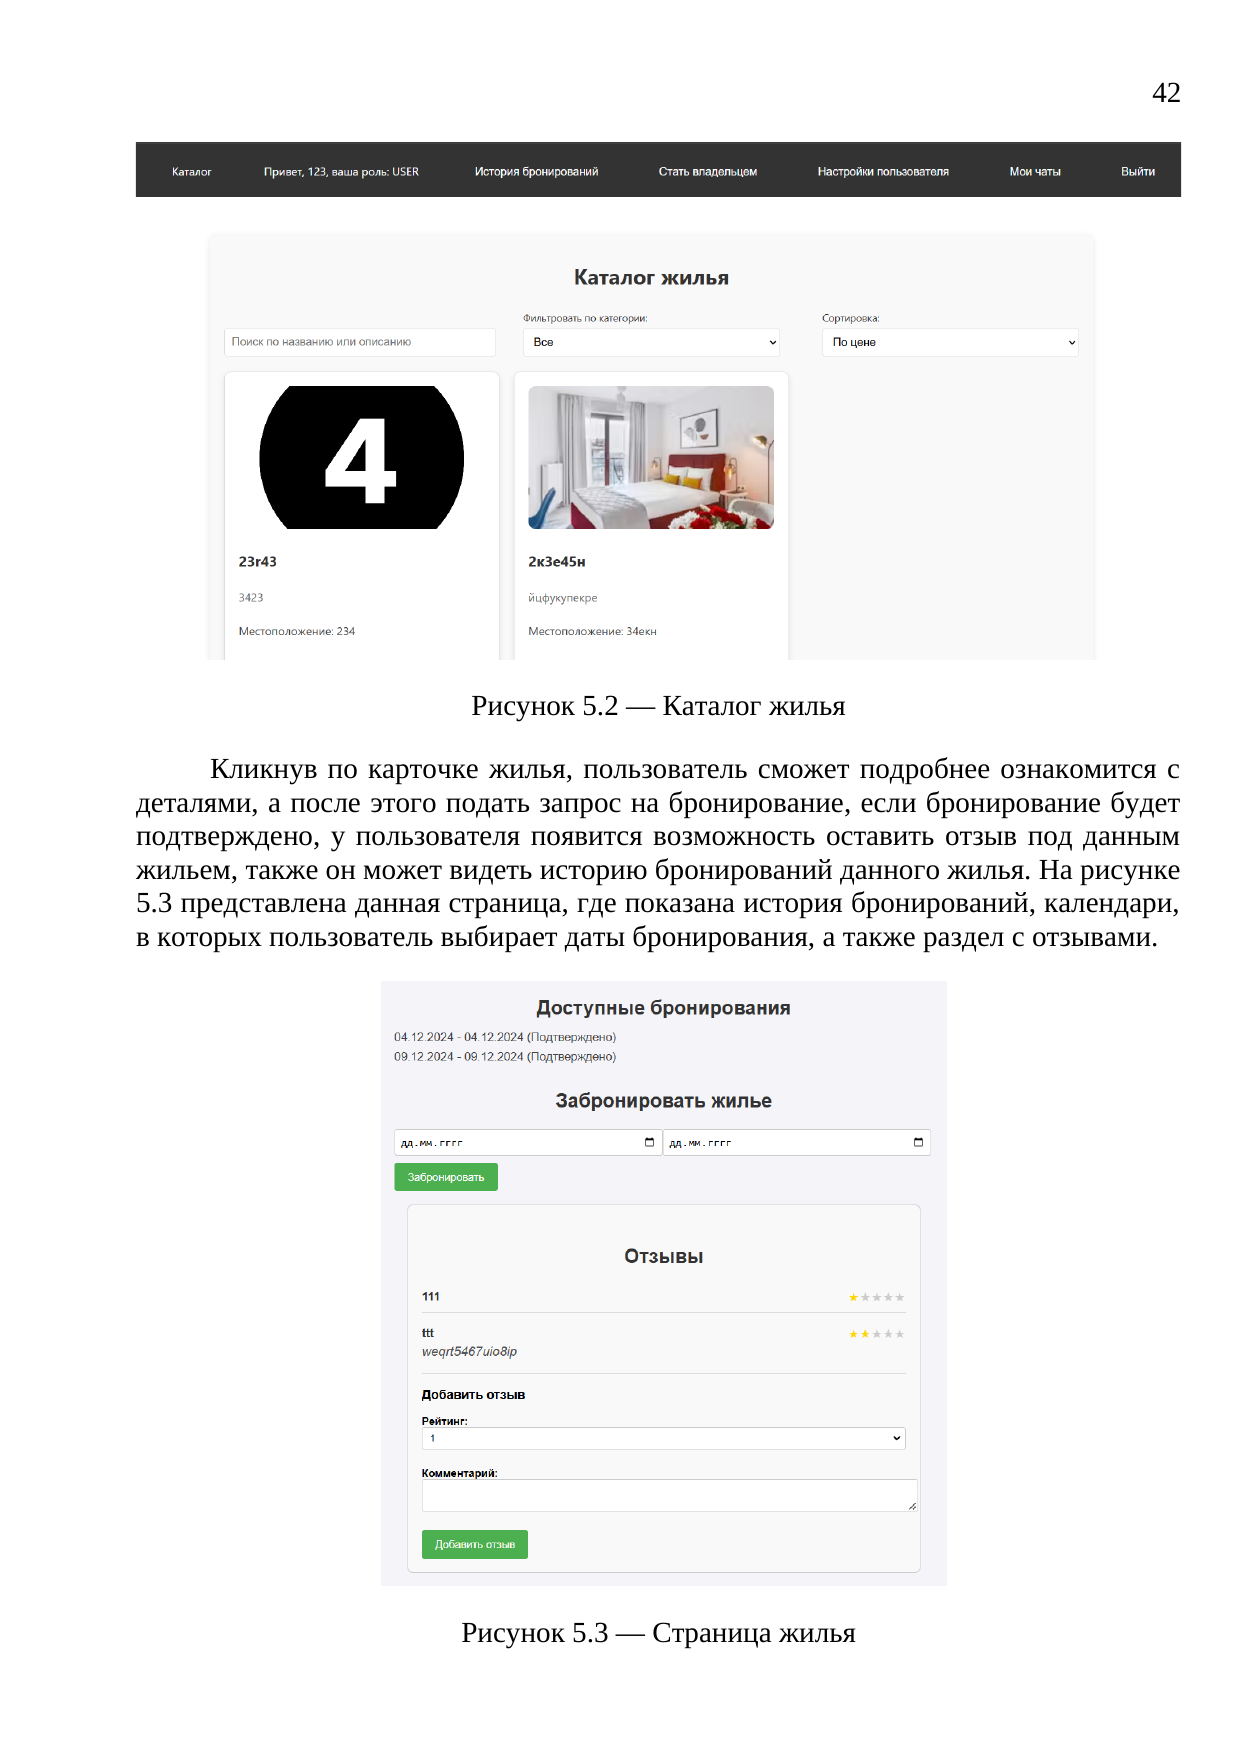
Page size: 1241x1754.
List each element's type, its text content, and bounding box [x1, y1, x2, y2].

text Рисунок 5.2 — Каталог жилья [136, 688, 1181, 722]
picture [361, 981, 956, 1586]
text Кликнув по карточке жилья, пользователь сможет подробнее ознакомится с деталями, а после этого подать запрос на бронирование, если бронирование будет подтверждено, у пользователя появится возможность оставить отзыв под данным жильем, также он может видеть историю бронирований данного жилья. На рисунке 5.3 представлена данная страница, где показана история бронирований, календари, в которых пользователь выбирает даты бронирования, а также раздел с отзывами. [136, 751, 1181, 952]
text Рисунок 5.3 — Страница жилья [136, 1615, 1181, 1648]
picture [135, 142, 1182, 660]
